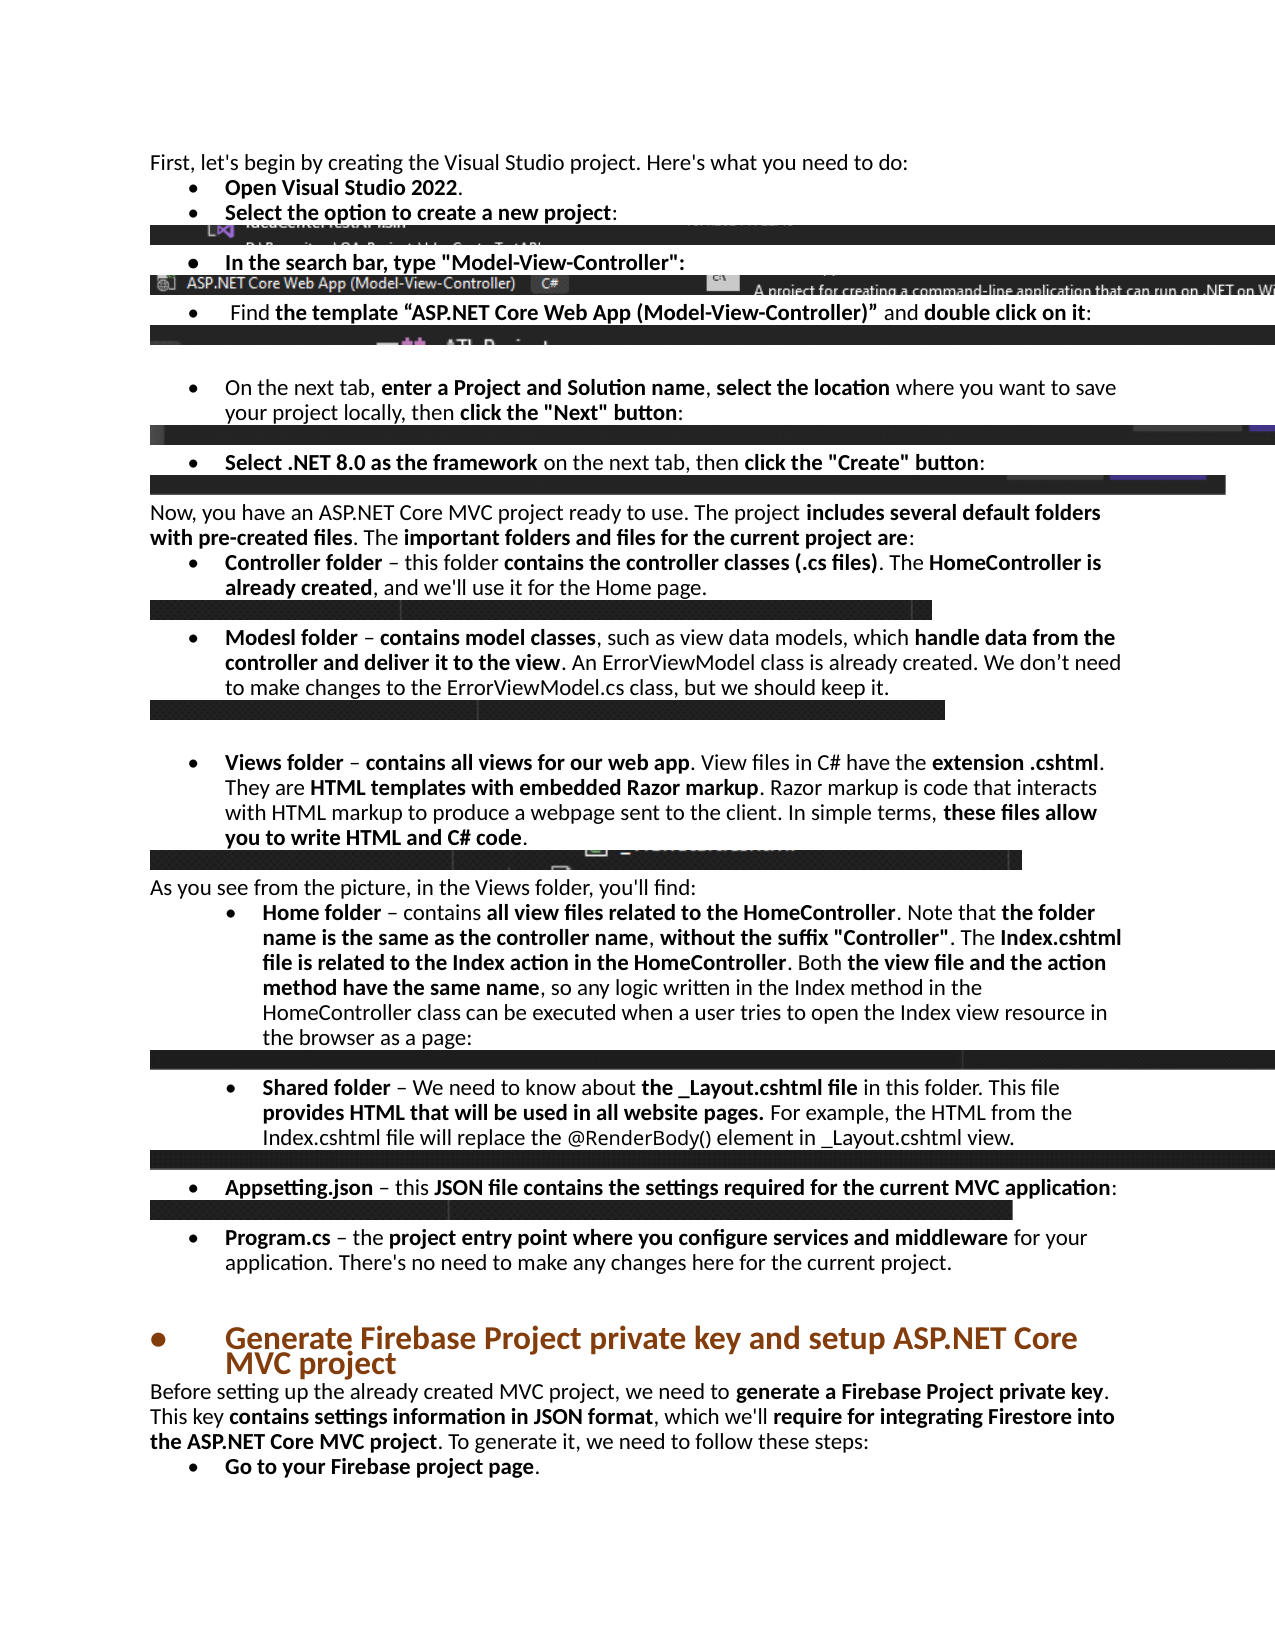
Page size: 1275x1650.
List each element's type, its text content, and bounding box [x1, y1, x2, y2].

text As you see from the picture, in the Views folder, you'll find: [150, 875, 1125, 900]
list Appsetting.json – this JSON file contains the settings required for the current MVC application: [187, 1175, 1125, 1200]
list Select the option to create a new project: [187, 200, 1125, 225]
list Home folder – contains all view files related to the HomeController. Note that the folder name is the same as the controller name, without the suffix "Controller". The Index.cshtml file is related to the Index action in the HomeController. Both the view file and the action method have the same name, so any logic written in the Index method in the HomeController class can be executed when a user tries to open the Index view resource in the browser as a page: [225, 900, 1125, 1050]
list Program.cs – the project entry point where you configure services and middleware for your application. There's no need to make any changes here for the current project. [187, 1225, 1125, 1275]
list Views folder – contains all views for our web app. View files in C# have the extension .cshtml. They are HTML templates with embedded Razor markup. Razor markup is code that interacts with HTML markup to produce a webpage sent to the client. In simple terms, these files allow you to write HTML and C# code. [187, 750, 1125, 850]
list Open Visual Studio 2022. [187, 175, 1125, 200]
list On the next tab, enter a Project and Solution name, select the location where you want to save your project locally, then click the "Next" button: [187, 375, 1125, 425]
list Generate Firebase Project private key and setup ASP.NET Core MVC project [150, 1329, 1125, 1379]
text First, let's begin by creating the Visual Studio project. Here's what you need to do: [150, 150, 1125, 175]
list Select .NET 8.0 as the framework on the next tab, then click the "Create" button: [187, 450, 1125, 475]
list Go to your Firebase project page. [187, 1454, 1125, 1479]
text Now, you have an ASP.NET Core MVC project ready to use. The project includes several default folders with pre-created files. The important folders and files for the current project are: [150, 500, 1125, 550]
list Find the template “ASP.NET Core Web App (Model-View-Controller)” and double click on it: [187, 300, 1125, 325]
list Controller folder – this folder contains the controller classes (.cs files). The HomeController is already created, and we'll use it for the Home page. [187, 550, 1125, 600]
text Before setting up the already created MVC project, we need to generate a Firebase Project private key. This key contains settings information in JSON format, which we'll require for integrating Firestore into the ASP.NET Core MVC project. To generate it, we need to follow these steps: [150, 1379, 1125, 1454]
list In the search bar, type "Model-View-Controller": [187, 250, 1125, 275]
list Modesl folder – contains model classes, such as view data models, which handle data from the controller and deliver it to the view. An ErrorViewModel class is already created. We don’t need to make changes to the ErrorViewModel.cs class, but we should keep it. [187, 625, 1125, 700]
list Shared folder – We need to know about the _Layout.cshtml file in this folder. This file provides HTML that will be used in all website pages. For example, the HTML from the Index.cshtml file will replace the @RenderBody() element in _Layout.cshtml view. [225, 1075, 1125, 1150]
